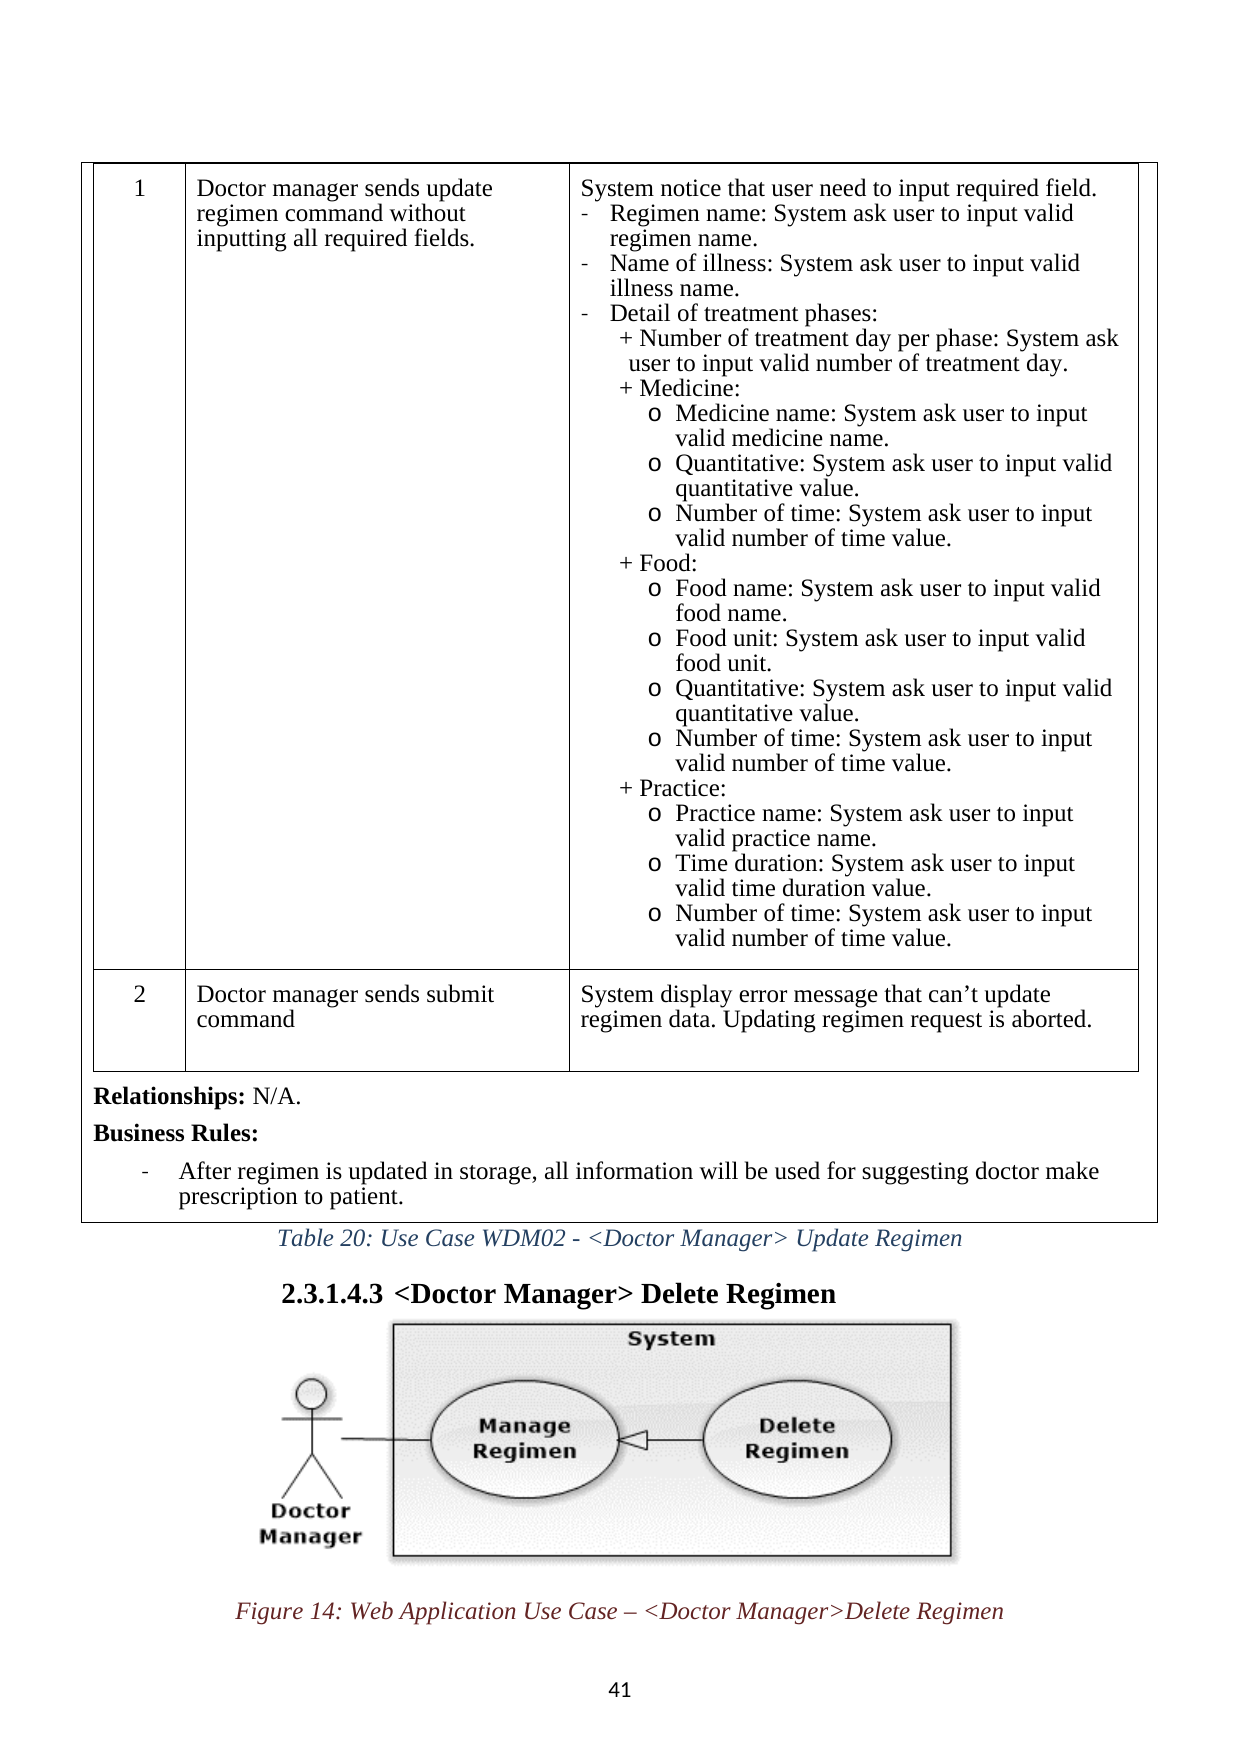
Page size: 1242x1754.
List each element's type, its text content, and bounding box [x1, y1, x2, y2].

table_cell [82, 163, 1157, 1222]
picture [249, 1316, 990, 1596]
text Table 20: Use Case WDM02 - <Doctor Manager> Update Regimen [94, 1223, 1146, 1252]
subtitle <Doctor Manager> Delete Regimen [214, 1277, 1146, 1310]
text Figure 14: Web Application Use Case – <Doctor Manager>Delete Regimen [94, 1596, 1146, 1625]
